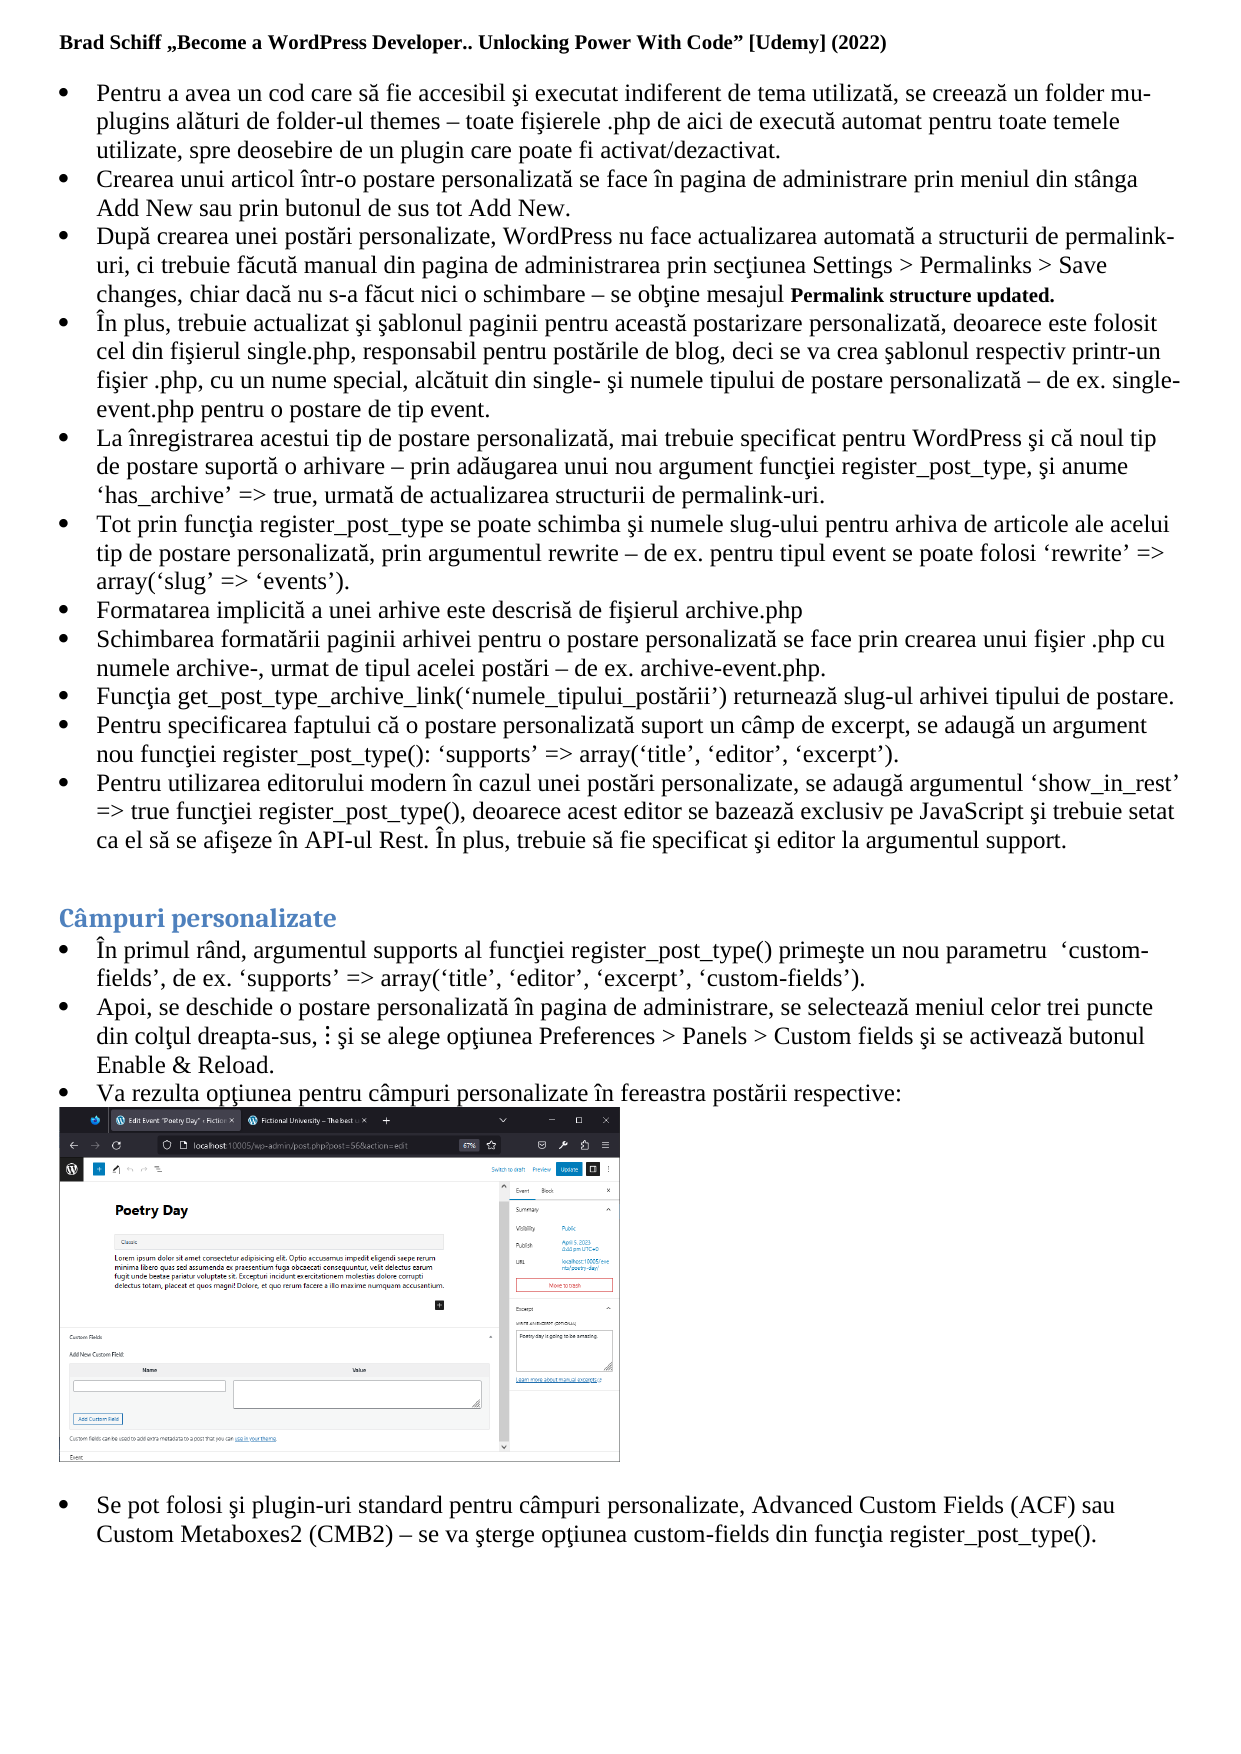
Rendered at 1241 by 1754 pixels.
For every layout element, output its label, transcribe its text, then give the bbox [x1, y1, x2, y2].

picture [59, 1107, 620, 1462]
list Pentru specificarea faptului că o postare personalizată suport un câmp de excerpt, se adaugă un argument nou funcţiei register_post_type(): ‘supports’ => array(‘title’, ‘editor’, ‘excerpt’). [59, 710, 1181, 768]
list La înregistrarea acestui tip de postare personalizată, mai trebuie specificat pentru WordPress şi că noul tip de postare suportă o arhivare – prin adăugarea unui nou argument funcţiei register_post_type, şi anume ‘has_archive’ => true, urmată de actualizarea structurii de permalink-uri. [59, 423, 1181, 509]
list Se pot folosi şi plugin-uri standard pentru câmpuri personalizate, Advanced Custom Fields (ACF) sau Custom Metaboxes2 (CMB2) – se va şterge opţiunea custom-fields din funcţia register_post_type(). [59, 1490, 1181, 1548]
list Tot prin funcţia register_post_type se poate schimba şi numele slug-ului pentru arhiva de articole ale acelui tip de postare personalizată, prin argumentul rewrite – de ex. pentru tipul event se poate folosi ‘rewrite’ => array(‘slug’ => ‘events’). [59, 509, 1181, 595]
list Pentru a avea un cod care să fie accesibil şi executat indiferent de tema utilizată, se creează un folder mu-plugins alături de folder-ul themes – toate fişierele .php de aici de execută automat pentru toate temele utilizate, spre deosebire de un plugin care poate fi activat/dezactivat. [59, 78, 1181, 164]
list Apoi, se deschide o postare personalizată în pagina de administrare, se selectează meniul celor trei puncte din colţul dreapta-sus, ⁝ şi se alege opţiunea Preferences > Panels > Custom fields şi se activează butonul Enable & Reload. [59, 992, 1181, 1078]
list Va rezulta opţiunea pentru câmpuri personalizate în fereastra postării respective: [59, 1078, 1181, 1107]
subtitle Câmpuri personalizate [59, 903, 1181, 935]
list În primul rând, argumentul supports al funcţiei register_post_type() primeşte un nou parametru ‘custom-fields’, de ex. ‘supports’ => array(‘title’, ‘editor’, ‘excerpt’, ‘custom-fields’). [59, 935, 1181, 992]
list Pentru utilizarea editorului modern în cazul unei postări personalizate, se adaugă argumentul ‘show_in_rest’ => true funcţiei register_post_type(), deoarece acest editor se bazează exclusiv pe JavaScript şi trebuie setat ca el să se afişeze în API-ul Rest. În plus, trebuie să fie specificat şi editor la argumentul support. [59, 768, 1181, 854]
list Crearea unui articol într-o postare personalizată se face în pagina de administrare prin meniul din stânga Add New sau prin butonul de sus tot Add New. [59, 164, 1181, 221]
list În plus, trebuie actualizat şi şablonul paginii pentru această postarizare personalizată, deoarece este folosit cel din fişierul single.php, responsabil pentru postările de blog, deci se va crea şablonul respectiv printr-un fişier .php, cu un nume special, alcătuit din single- şi numele tipului de postare personalizată – de ex. single-event.php pentru o postare de tip event. [59, 308, 1181, 423]
list Schimbarea formatării paginii arhivei pentru o postare personalizată se face prin crearea unui fişier .php cu numele archive-, urmat de tipul acelei postări – de ex. archive-event.php. [59, 624, 1181, 681]
list După crearea unei postări personalizate, WordPress nu face actualizarea automată a structurii de permalink-uri, ci trebuie făcută manual din pagina de administrarea prin secţiunea Settings > Permalinks > Save changes, chiar dacă nu s-a făcut nici o schimbare – se obţine mesajul Permalink structure updated. [59, 221, 1181, 308]
list Formatarea implicită a unei arhive este descrisă de fişierul archive.php [59, 595, 1181, 624]
list Funcţia get_post_type_archive_link(‘numele_tipului_postării’) returnează slug-ul arhivei tipului de postare. [59, 681, 1181, 710]
